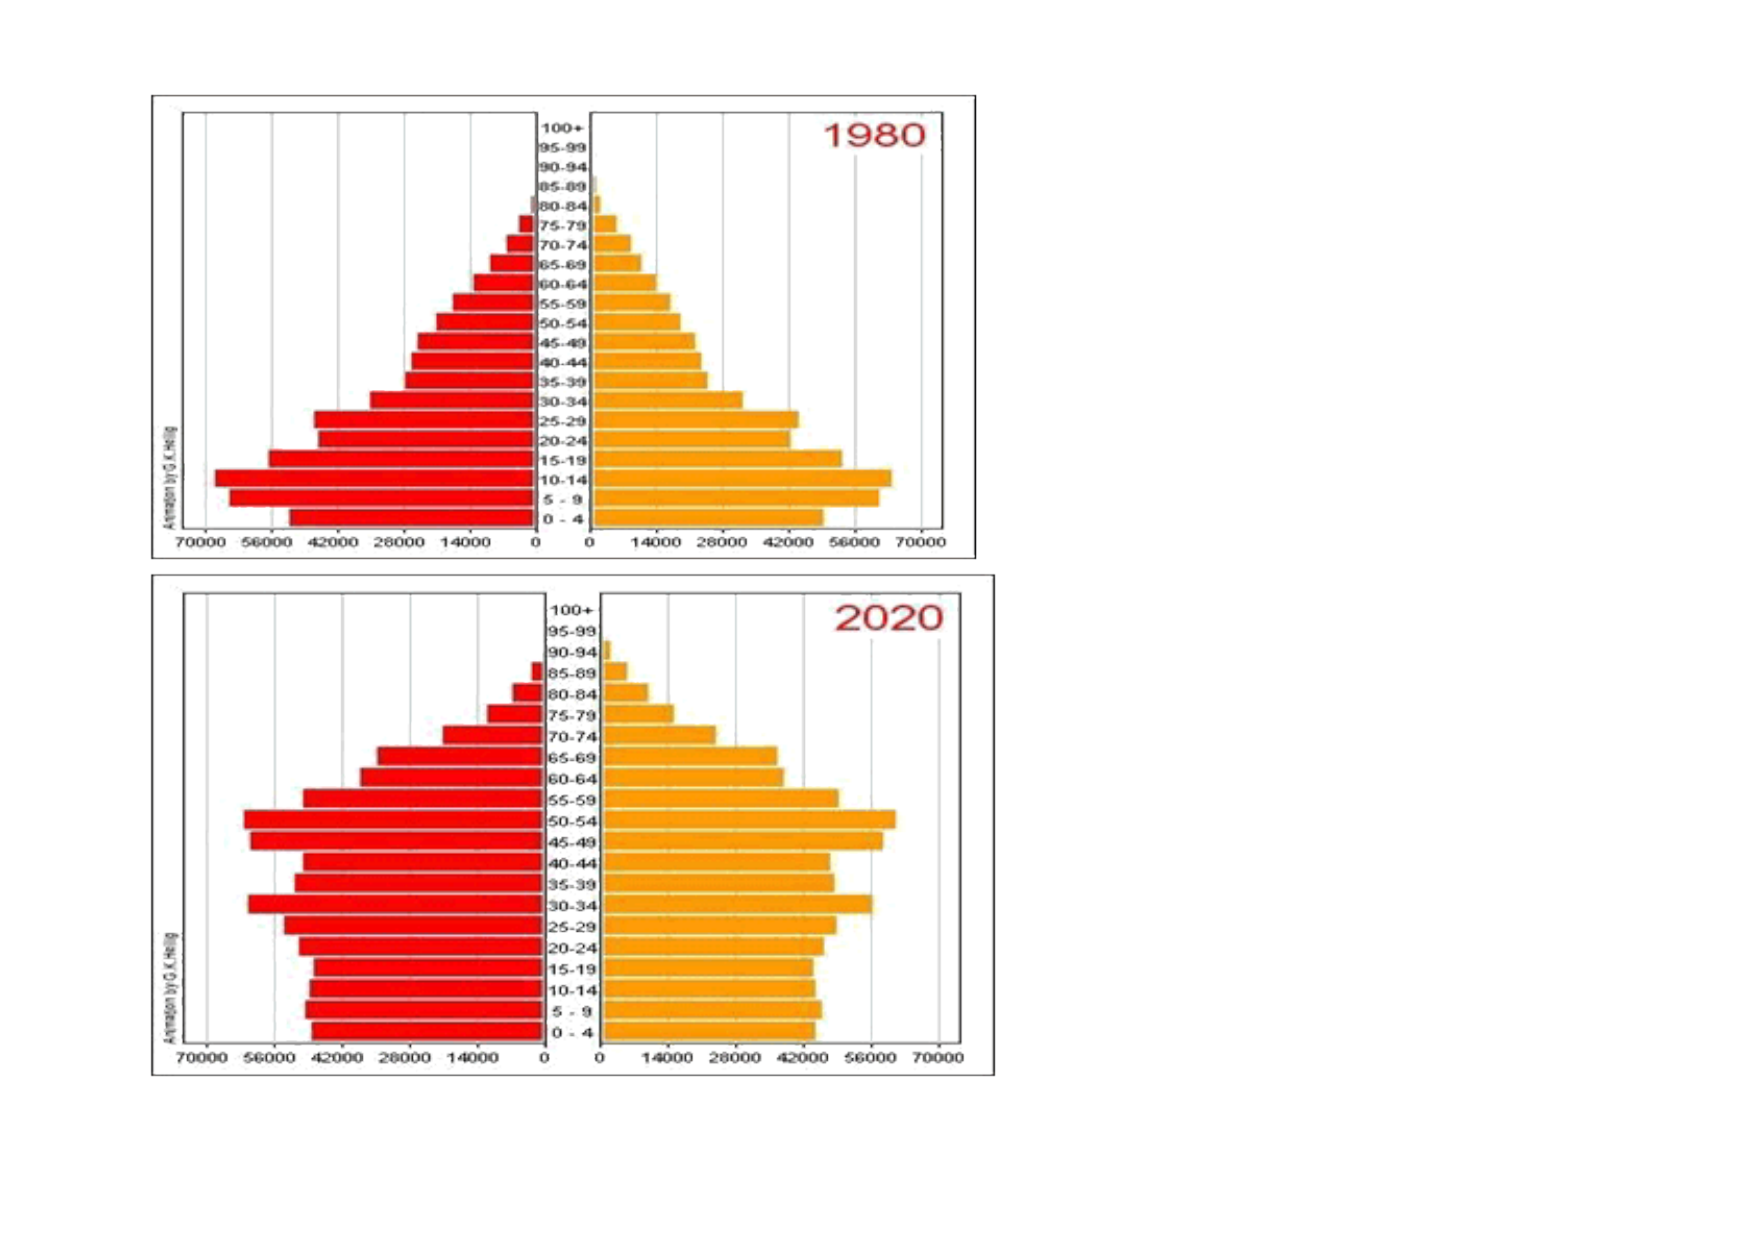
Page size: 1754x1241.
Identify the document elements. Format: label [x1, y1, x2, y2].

picture [141, 91, 1000, 1081]
